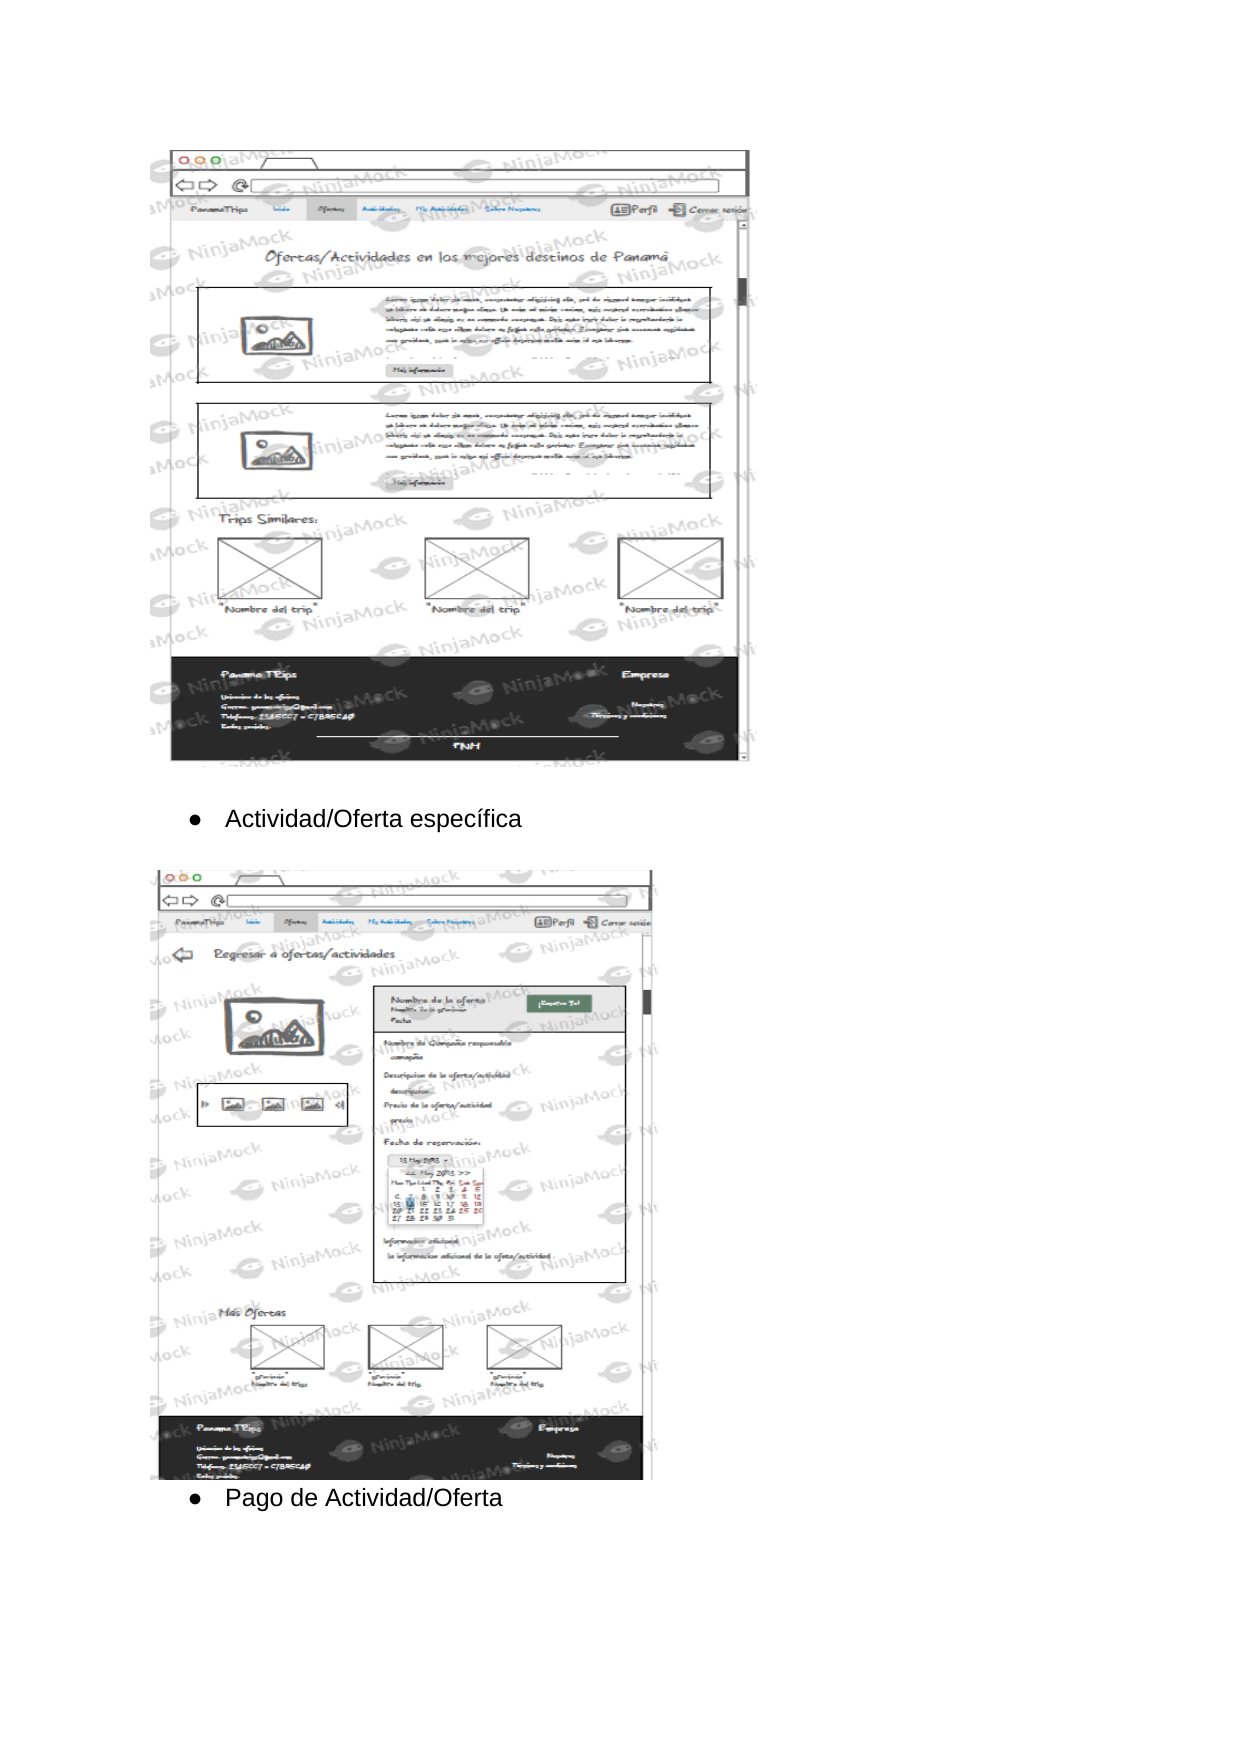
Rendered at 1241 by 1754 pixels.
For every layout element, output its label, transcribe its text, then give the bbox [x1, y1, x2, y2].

picture [150, 870, 659, 1480]
list Actividad/Oferta específica [187, 804, 1090, 833]
list Pago de Actividad/Oferta [187, 1483, 1090, 1512]
picture [150, 150, 757, 767]
